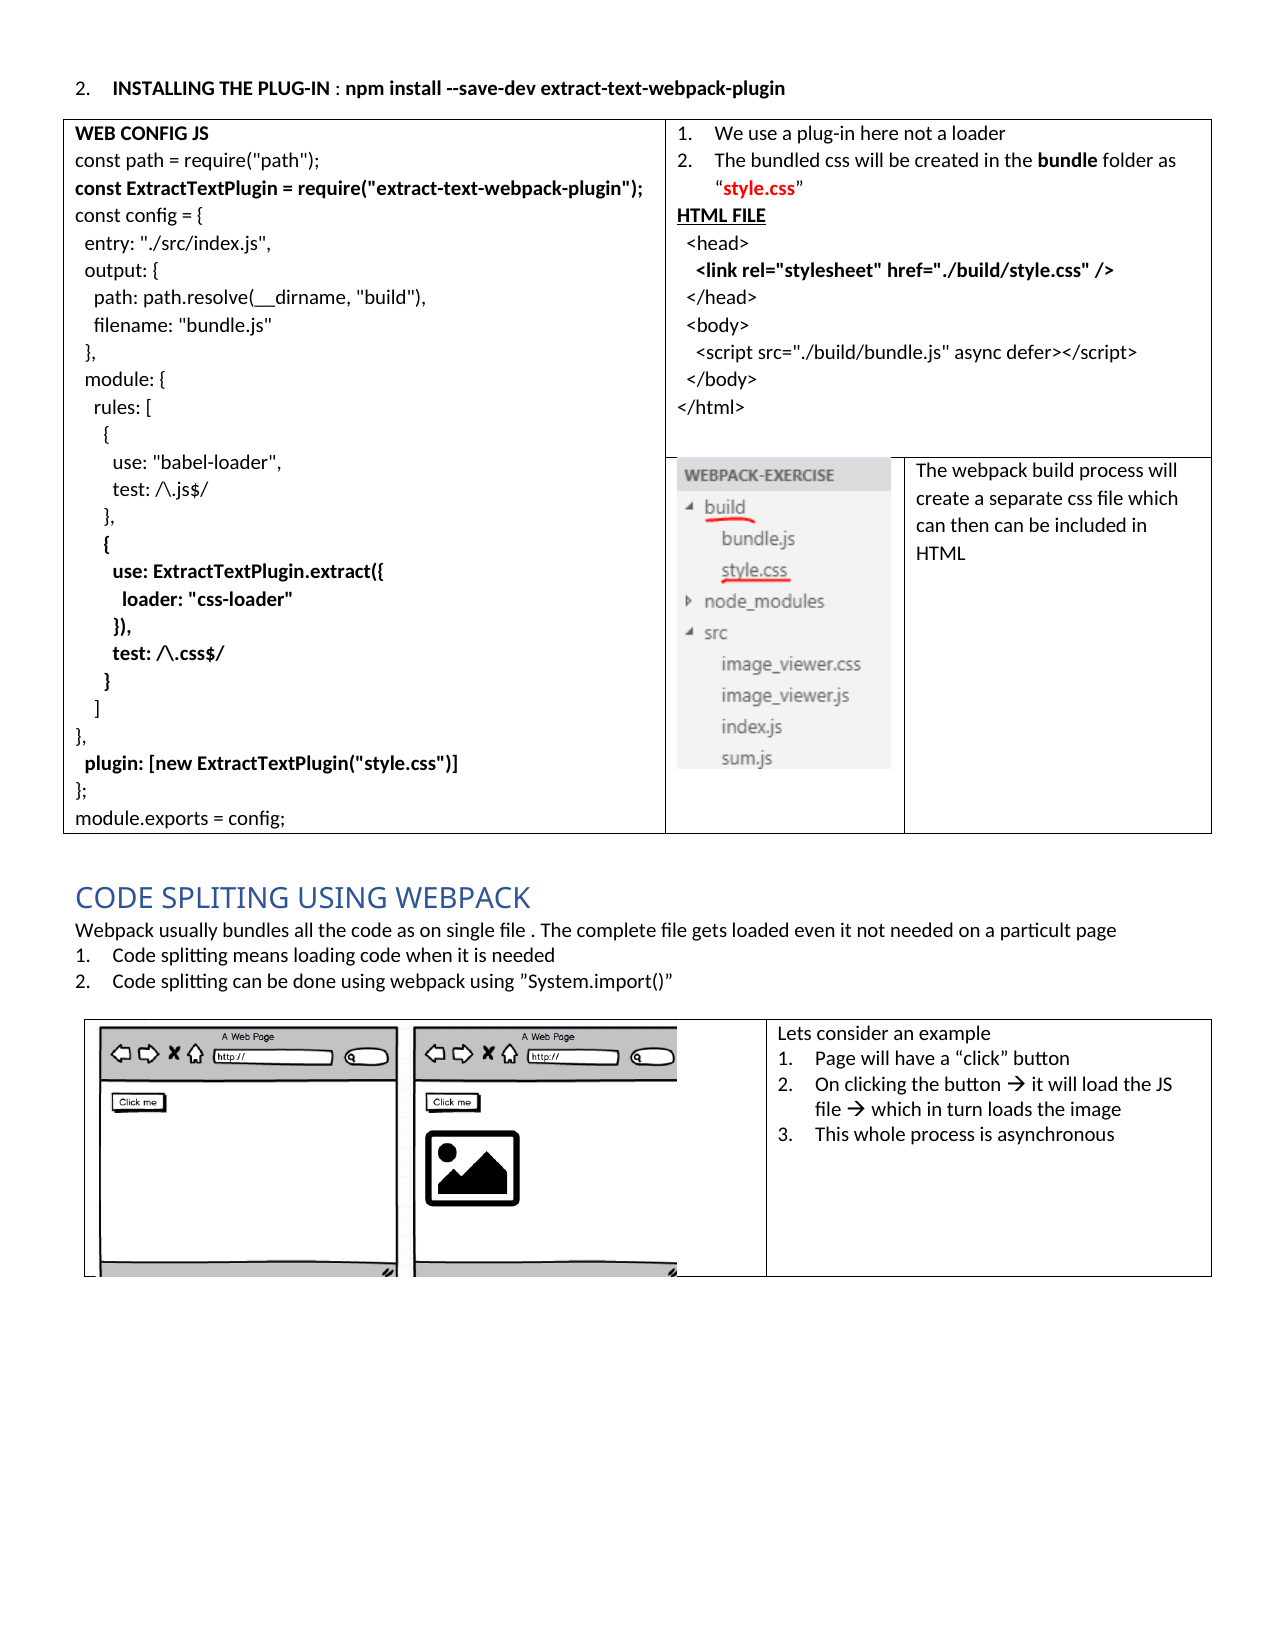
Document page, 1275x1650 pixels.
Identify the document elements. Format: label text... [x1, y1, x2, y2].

picture [95, 1020, 677, 1277]
table_header [85, 1020, 95, 1276]
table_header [767, 1020, 1211, 1276]
list Code splitting means loading code when it is needed [75, 943, 1200, 968]
text Webpack usually bundles all the code as on single file . The complete file gets loaded even it not needed on a particult page [75, 917, 1200, 943]
table_header WEB CONFIG JS const path = require("path"); const ExtractTextPlugin = require("extract-text-webpack-plugin"); const config = { entry: "./src/index.js", output: { path: path.resolve(__dirname, "build"), filename: "bundle.js" }, module: { rules: [ { use: "babel-loader", test: /\.js$/ }, { use: ExtractTextPlugin.extract({ loader: "css-loader" }), test: /\.css$/ } ] }, plugin: [new ExtractTextPlugin("style.css")] }; module.exports = config; [64, 120, 665, 832]
table_header We use a plug-in here not a loader The bundled css will be created in the bundle folder as “style.css” HTML FILE <head> <link rel="stylesheet" href="./build/style.css" /> </head> <body> <script src="./build/bundle.js" async defer></script> </body> </html> [666, 120, 1211, 457]
table_header [677, 1020, 766, 1276]
table_cell The webpack build process will create a separate css file which can then can be included in HTML [905, 458, 1211, 832]
list Code splitting can be done using webpack using ”System.import()” [75, 968, 1200, 993]
subtitle CODE SPLITING USING WEBPACK [75, 878, 1200, 917]
picture [676, 457, 892, 769]
list INSTALLING THE PLUG-IN : npm install --save-dev extract-text-webpack-plugin [75, 75, 1200, 100]
table_cell [666, 458, 904, 832]
